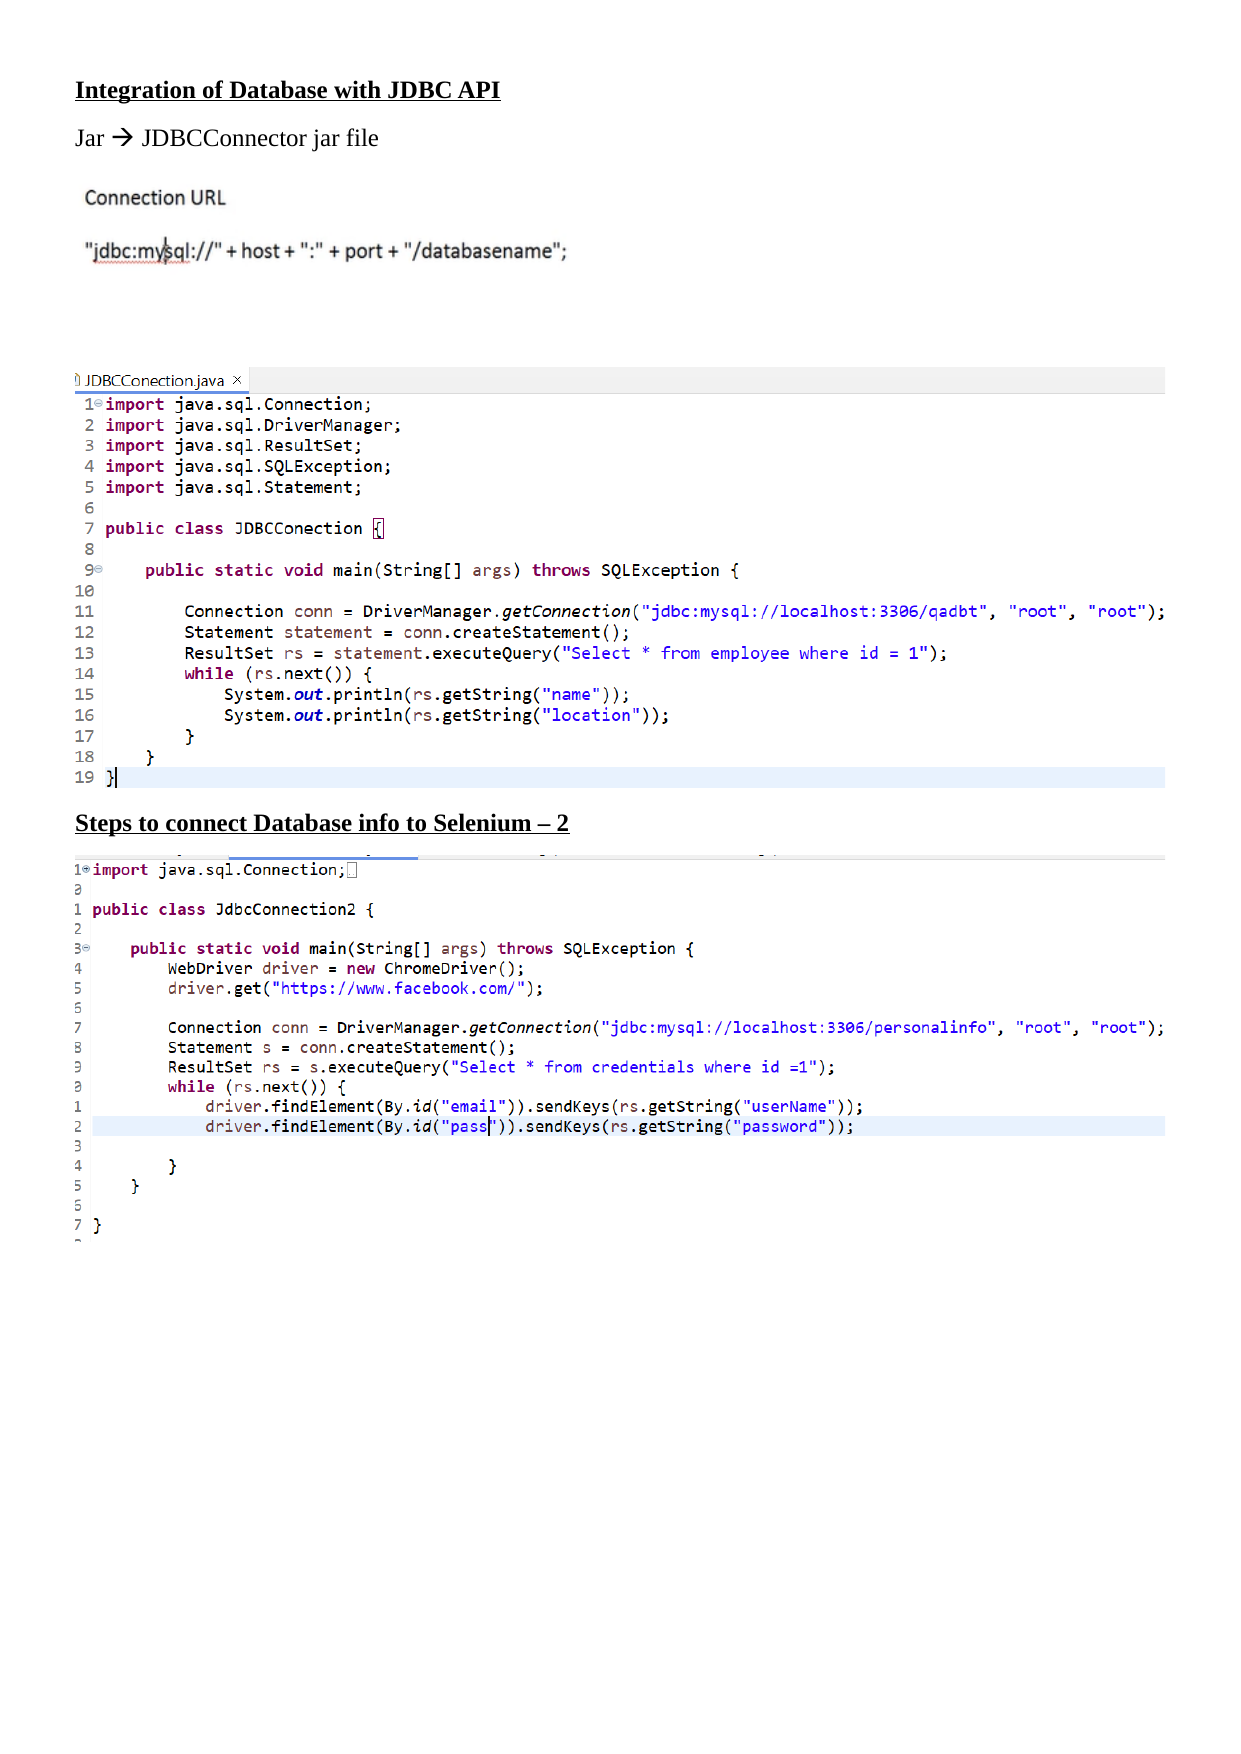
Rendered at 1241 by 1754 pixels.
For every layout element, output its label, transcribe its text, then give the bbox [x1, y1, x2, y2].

text Integration of Database with JDBC API [75, 75, 1165, 104]
text Jar JDBCConnector jar file [75, 123, 1165, 151]
text Steps to connect Database info to Selenium – 2 [75, 808, 1165, 837]
